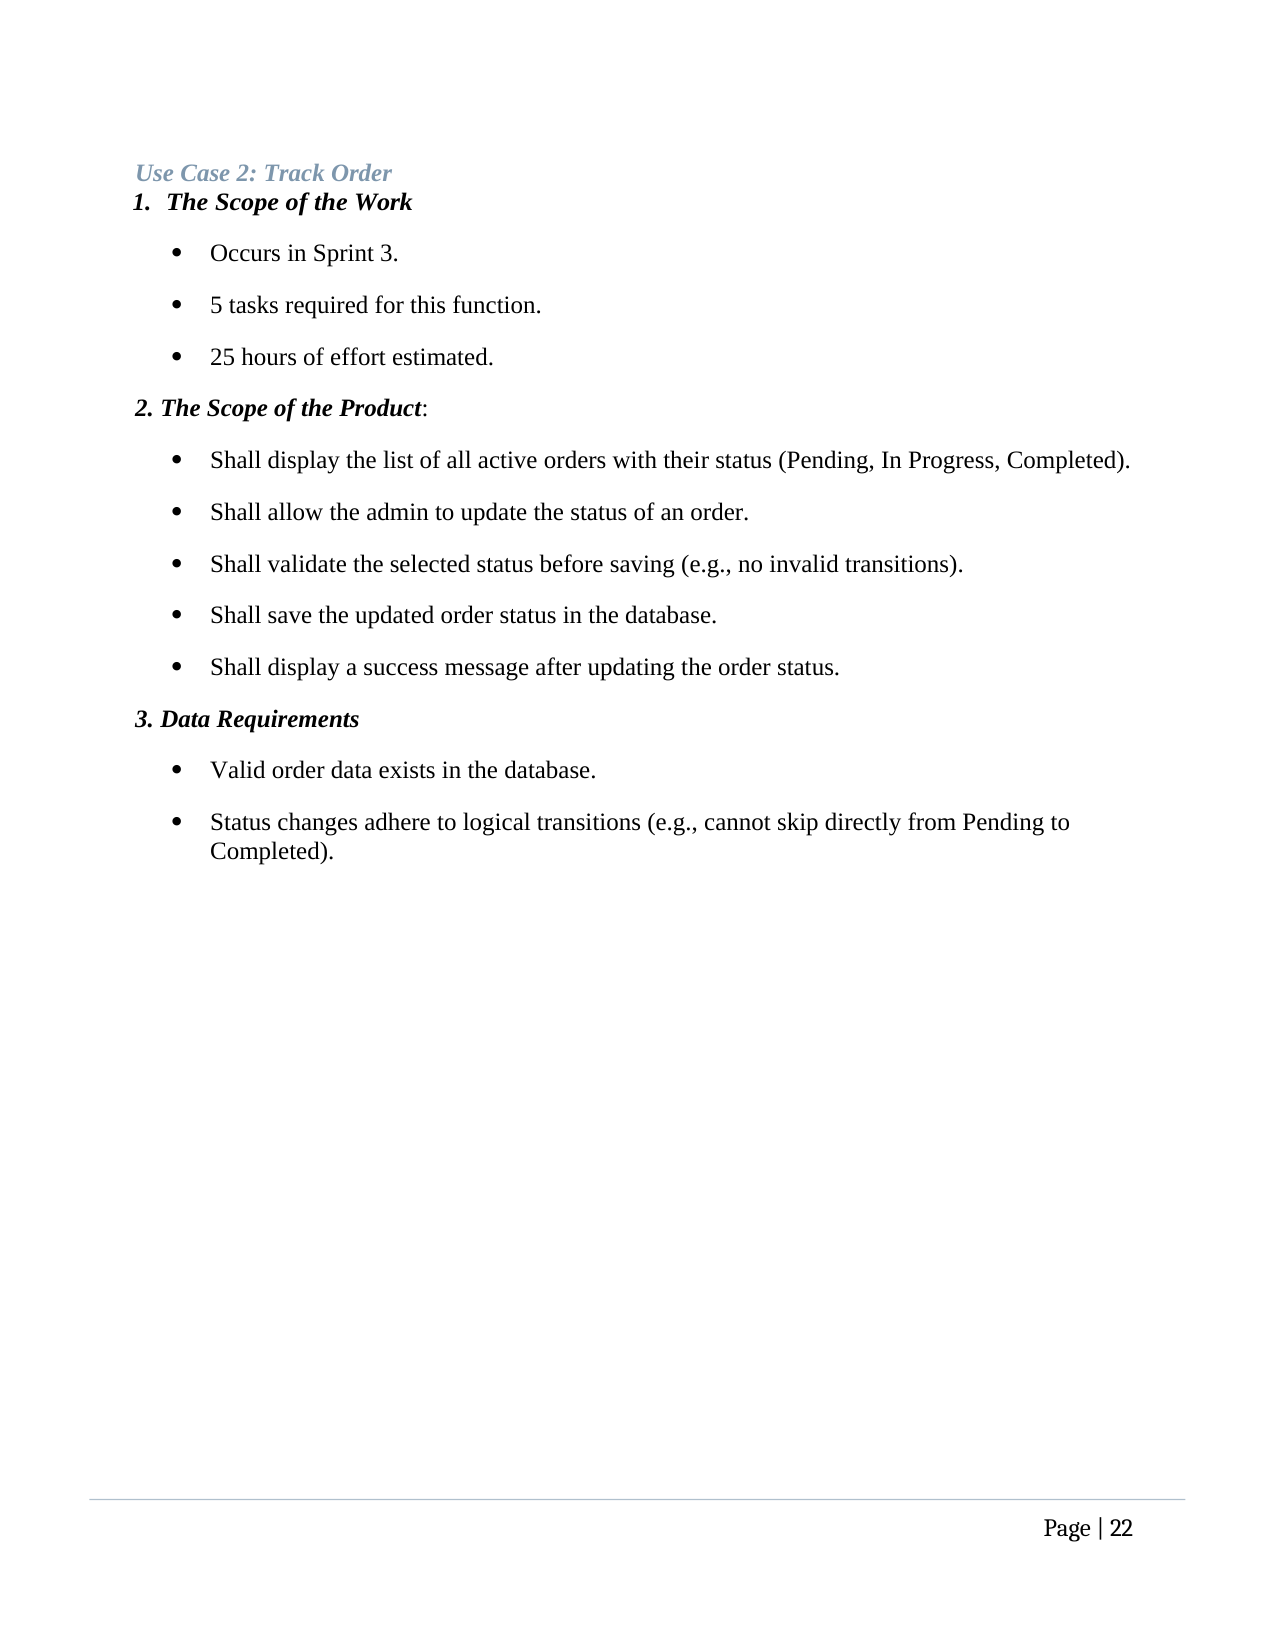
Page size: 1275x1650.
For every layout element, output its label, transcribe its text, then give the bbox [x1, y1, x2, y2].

list 5 tasks required for this function. [172, 290, 1198, 319]
list Valid order data exists in the database. [172, 756, 1198, 784]
list Occurs in Sprint 3. [172, 238, 1198, 267]
list Shall display the list of all active orders with their status (Pending, In Progress, Completed). [172, 445, 1198, 474]
list 25 hours of effort estimated. [172, 342, 1198, 371]
list Data Requirements [135, 704, 1198, 732]
list Shall save the updated order status in the database. [172, 601, 1198, 629]
list The Scope of the Work [132, 187, 1198, 215]
list Status changes adhere to logical transitions (e.g., cannot skip directly from Pending to Completed). [172, 807, 1198, 865]
list Shall display a success message after updating the order status. [172, 652, 1198, 681]
list Shall allow the admin to update the status of an order. [172, 497, 1198, 526]
list Shall validate the selected status before saving (e.g., no invalid transitions). [172, 549, 1198, 577]
list The Scope of the Product: [135, 393, 1198, 422]
subtitle Use Case 2: Track Order [135, 158, 1198, 187]
